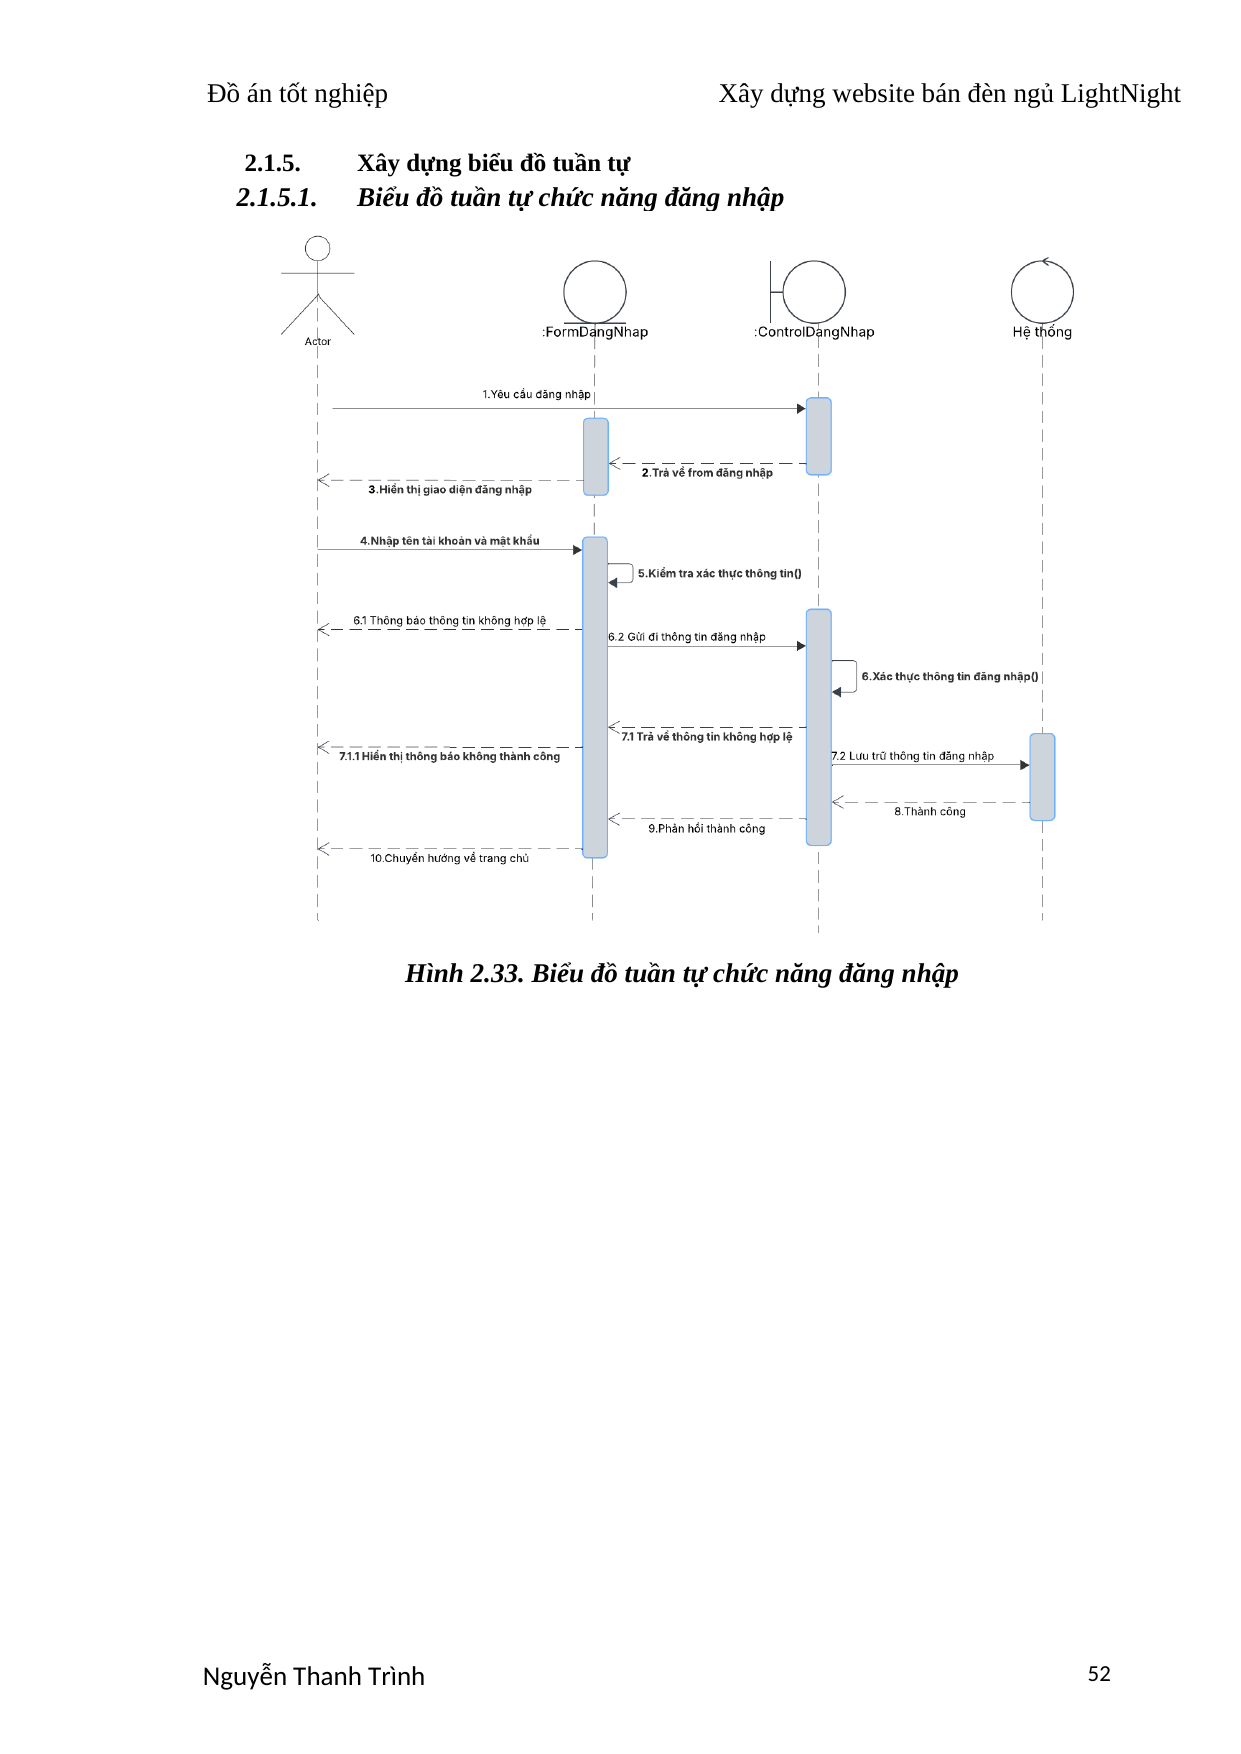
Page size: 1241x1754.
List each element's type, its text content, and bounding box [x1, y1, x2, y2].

text Hình 2.33. Biểu đồ tuần tự chức năng đăng nhập [244, 957, 1122, 988]
subtitle Biểu đồ tuần tự chức năng đăng nhập [236, 181, 1122, 211]
subtitle Xây dựng biểu đồ tuần tự [244, 148, 1122, 176]
picture [206, 211, 1123, 957]
